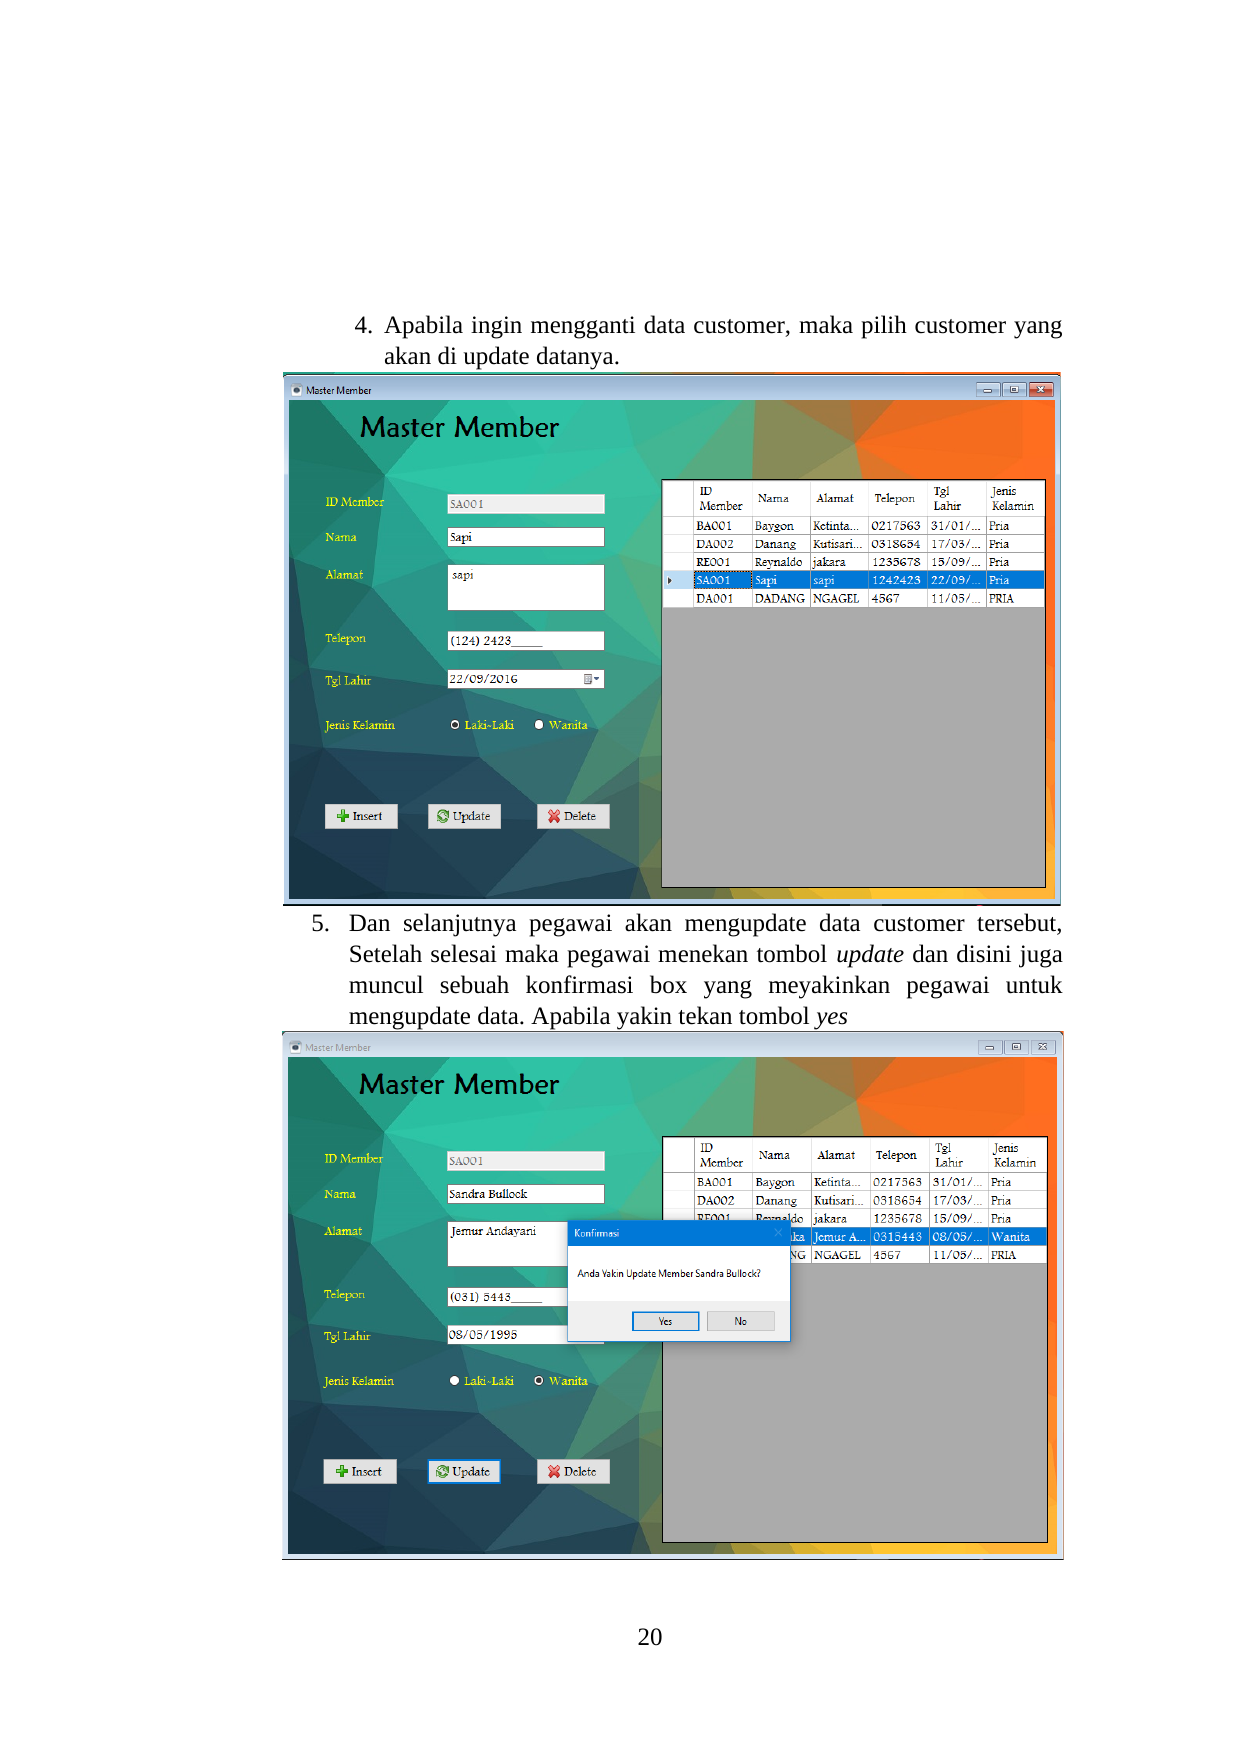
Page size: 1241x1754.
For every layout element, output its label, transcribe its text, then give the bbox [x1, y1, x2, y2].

picture [282, 1031, 1064, 1560]
list Apabila ingin mengganti data customer, maka pilih customer yang akan di update datanya. [354, 310, 1063, 370]
list Dan selanjutnya pegawai akan mengupdate data customer tersebut, Setelah selesai maka pegawai menekan tombol update dan disini juga muncul sebuah konfirmasi box yang meyakinkan pegawai untuk mengupdate data. Apabila yakin tekan tombol yes [311, 908, 1063, 1029]
picture [283, 372, 1061, 906]
